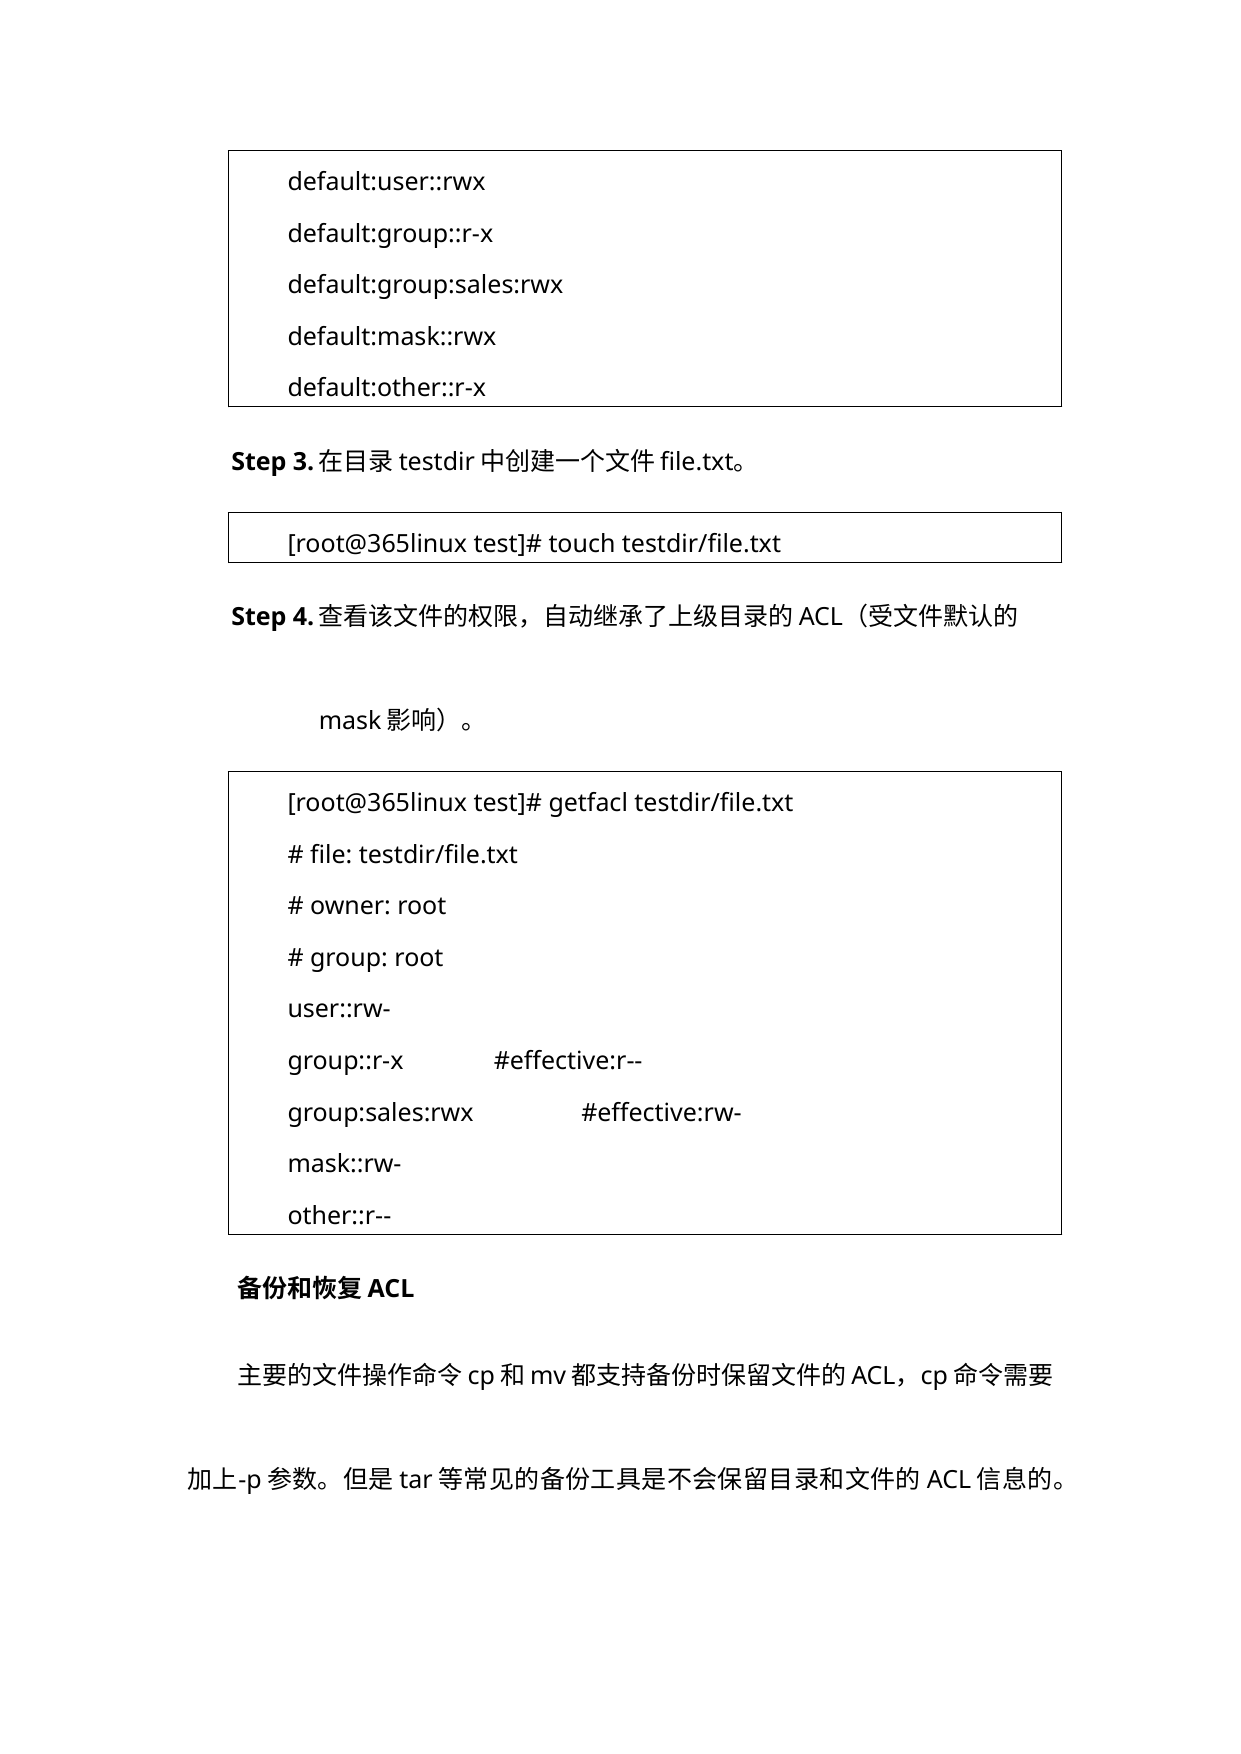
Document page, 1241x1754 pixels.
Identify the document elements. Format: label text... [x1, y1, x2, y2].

text default:other::r-x [229, 356, 1061, 406]
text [187, 1339, 1053, 1512]
text [root@365linux test]# getfacl testdir/file.txt [229, 772, 1061, 819]
text default:mask::rwx [229, 305, 1061, 353]
text group::r-x #effective:r-- [229, 1029, 1061, 1077]
text default:group::r-x [229, 202, 1061, 250]
text 在目录testdir中创建一个文件file.txt。 [231, 424, 1053, 494]
text 备份和恢复ACL [187, 1252, 1053, 1321]
text default:group:sales:rwx [229, 253, 1061, 301]
text user::rw- [229, 977, 1061, 1025]
text mask::rw- [229, 1132, 1061, 1180]
text other::r-- [229, 1183, 1061, 1234]
text [root@365linux test]# touch testdir/file.txt [229, 513, 1061, 562]
text # group: root [229, 926, 1061, 974]
text group:sales:rwx #effective:rw- [229, 1080, 1061, 1128]
text # file: testdir/file.txt [229, 823, 1061, 871]
text # owner: root [229, 874, 1061, 922]
text default:user::rwx [229, 151, 1061, 198]
text 查看该文件的权限，自动继承了上级目录的ACL（受文件默认的mask影响）。 [231, 580, 1053, 753]
